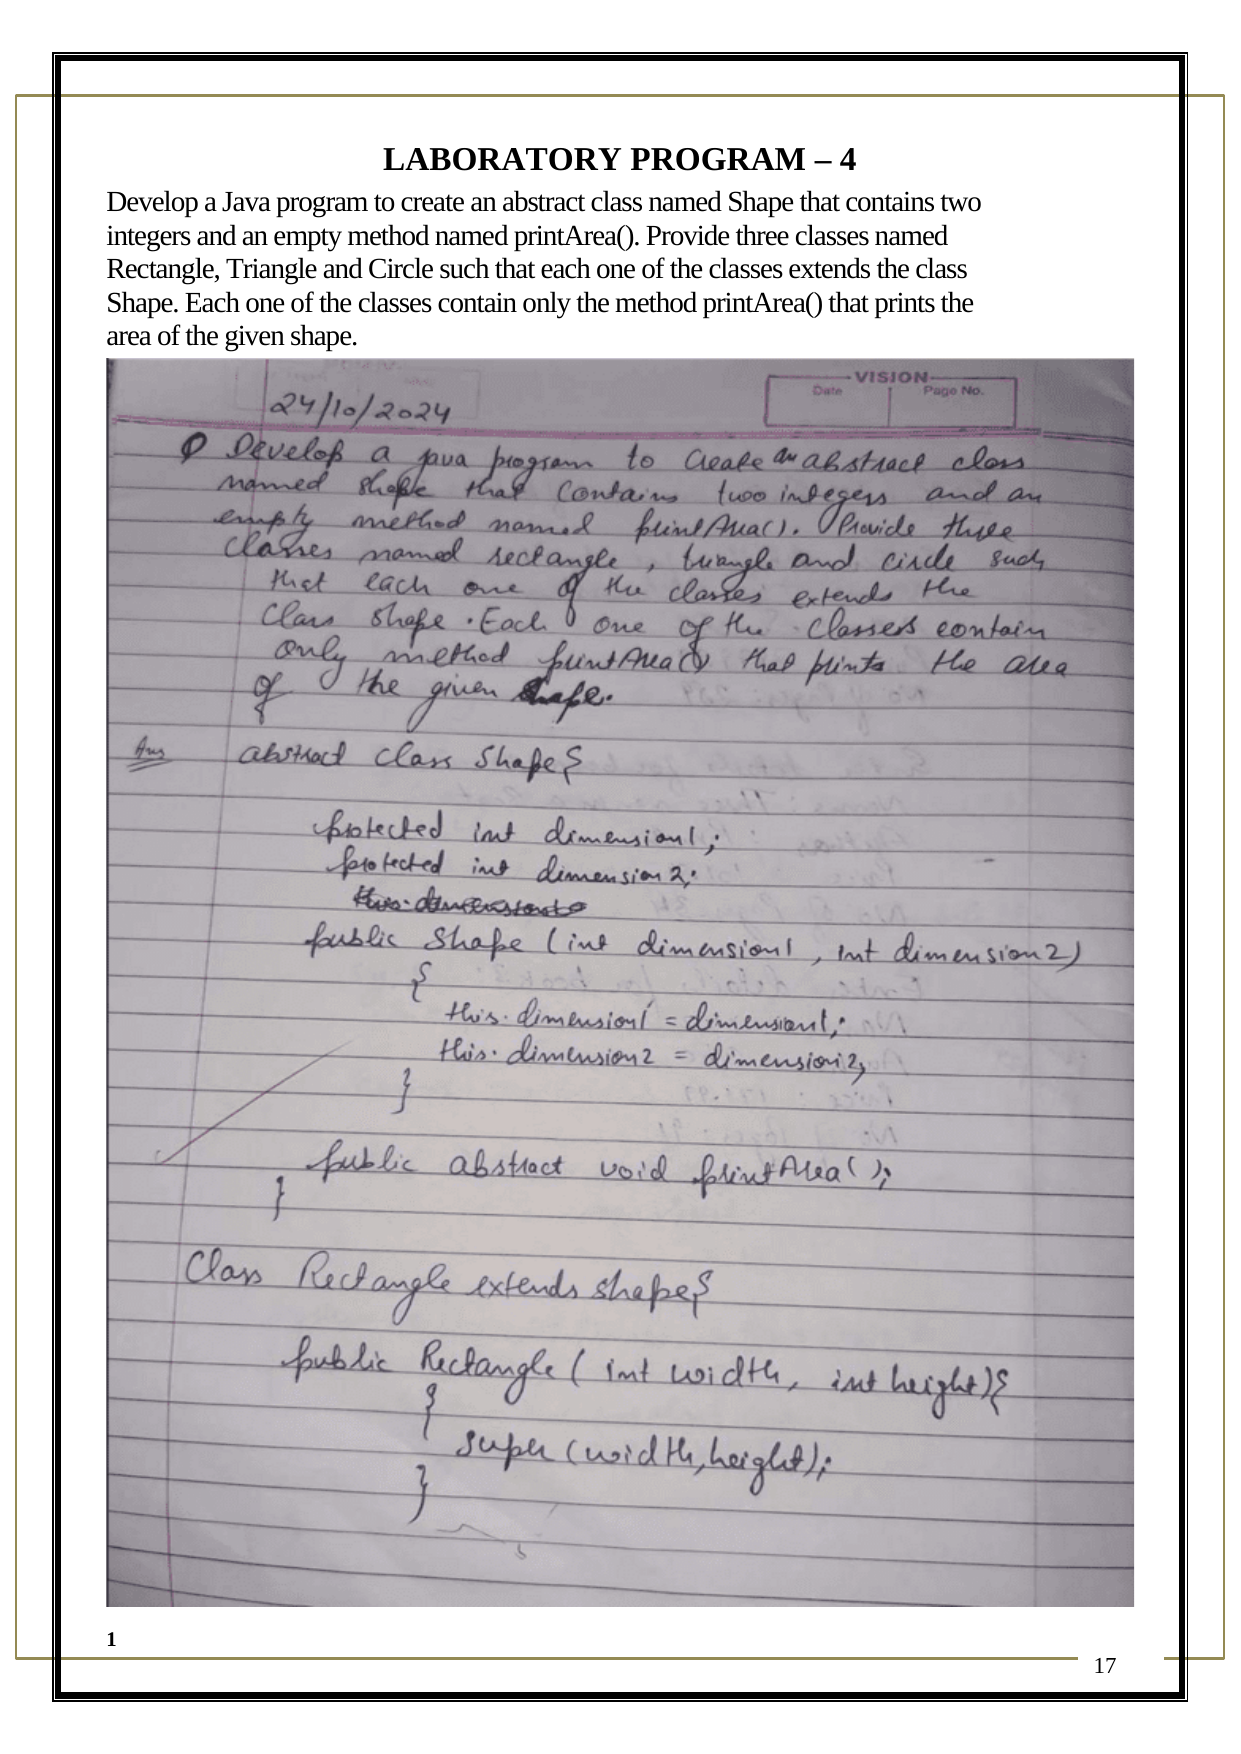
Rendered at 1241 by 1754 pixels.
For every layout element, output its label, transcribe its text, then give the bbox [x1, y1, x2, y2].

text LABORATORY PROGRAM – 4 [252, 139, 988, 178]
picture [106, 358, 1135, 1607]
text Develop a Java program to create an abstract class named Shape that contains two integers and an empty method named printArea(). Provide three classes named Rectangle, Triangle and Circle such that each one of the classes extends the class Shape. Each one of the classes contain only the method printArea() that prints the area of the given shape. [106, 184, 988, 352]
